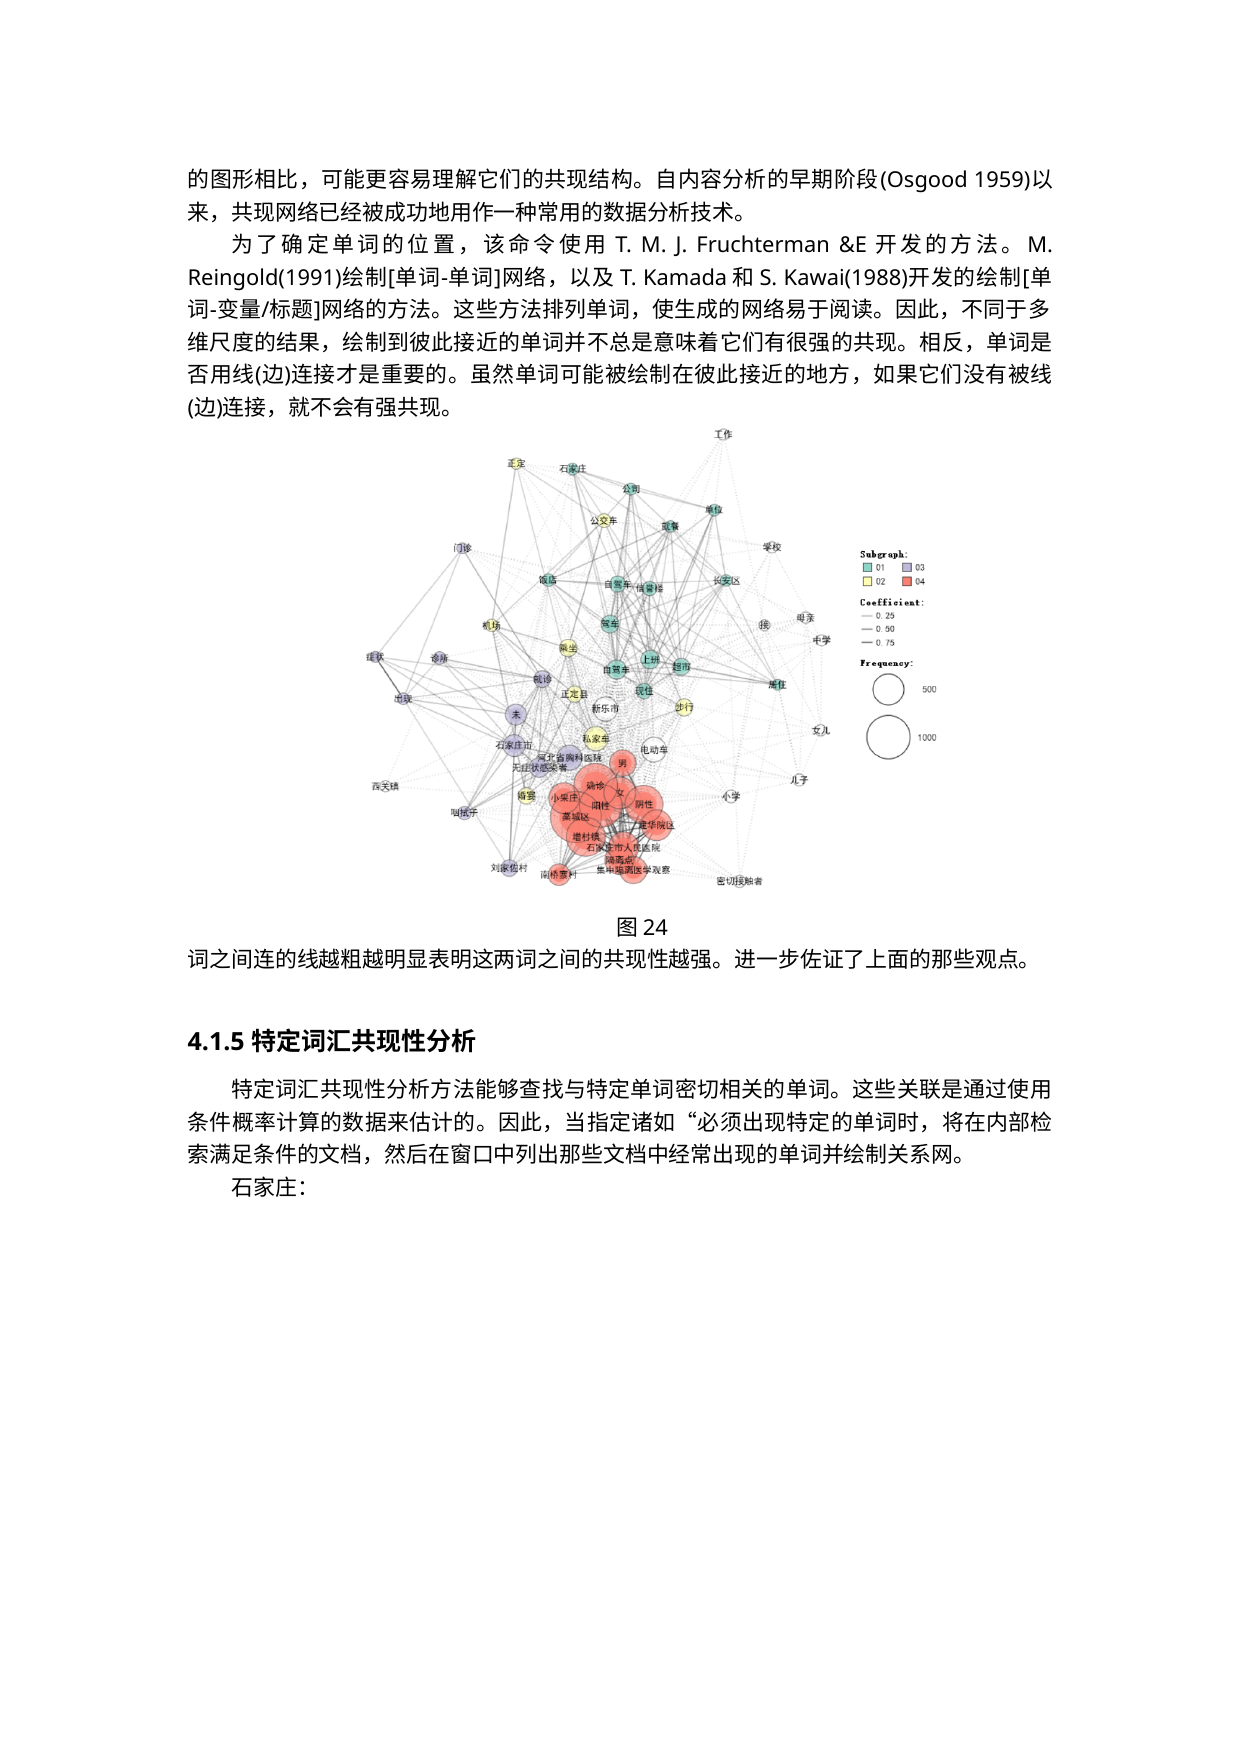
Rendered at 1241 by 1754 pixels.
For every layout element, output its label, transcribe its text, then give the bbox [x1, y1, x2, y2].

text 石家庄： [231, 1169, 1053, 1202]
text 为了确定单词的位置，该命令使用T. M. J. Fruchterman &E开发的方法。M. Reingold(1991)绘制[单词-单词]网络，以及T. Kamada和S. Kawai(1988)开发的绘制[单词-变量/标题]网络的方法。这些方法排列单词，使生成的网络易于阅读。因此，不同于多维尺度的结果，绘制到彼此接近的单词并不总是意味着它们有很强的共现。相反，单词是否用线(边)连接才是重要的。虽然单词可能被绘制在彼此接近的地方，如果它们没有被线(边)连接，就不会有强共现。 [187, 227, 1053, 422]
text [187, 162, 1053, 227]
picture [339, 422, 945, 892]
text 图24 [187, 909, 1053, 942]
text 特定词汇共现性分析方法能够查找与特定单词密切相关的单词。这些关联是通过使用条件概率计算的数据来估计的。因此，当指定诸如“必须出现特定的单词时，将在内部检索满足条件的文档，然后在窗口中列出那些文档中经常出现的单词并绘制关系网。 [187, 1072, 1053, 1169]
text 4.1.5 特定词汇共现性分析 [187, 1007, 1053, 1072]
text 词之间连的线越粗越明显表明这两词之间的共现性越强。进一步佐证了上面的那些观点。 [187, 942, 1053, 974]
